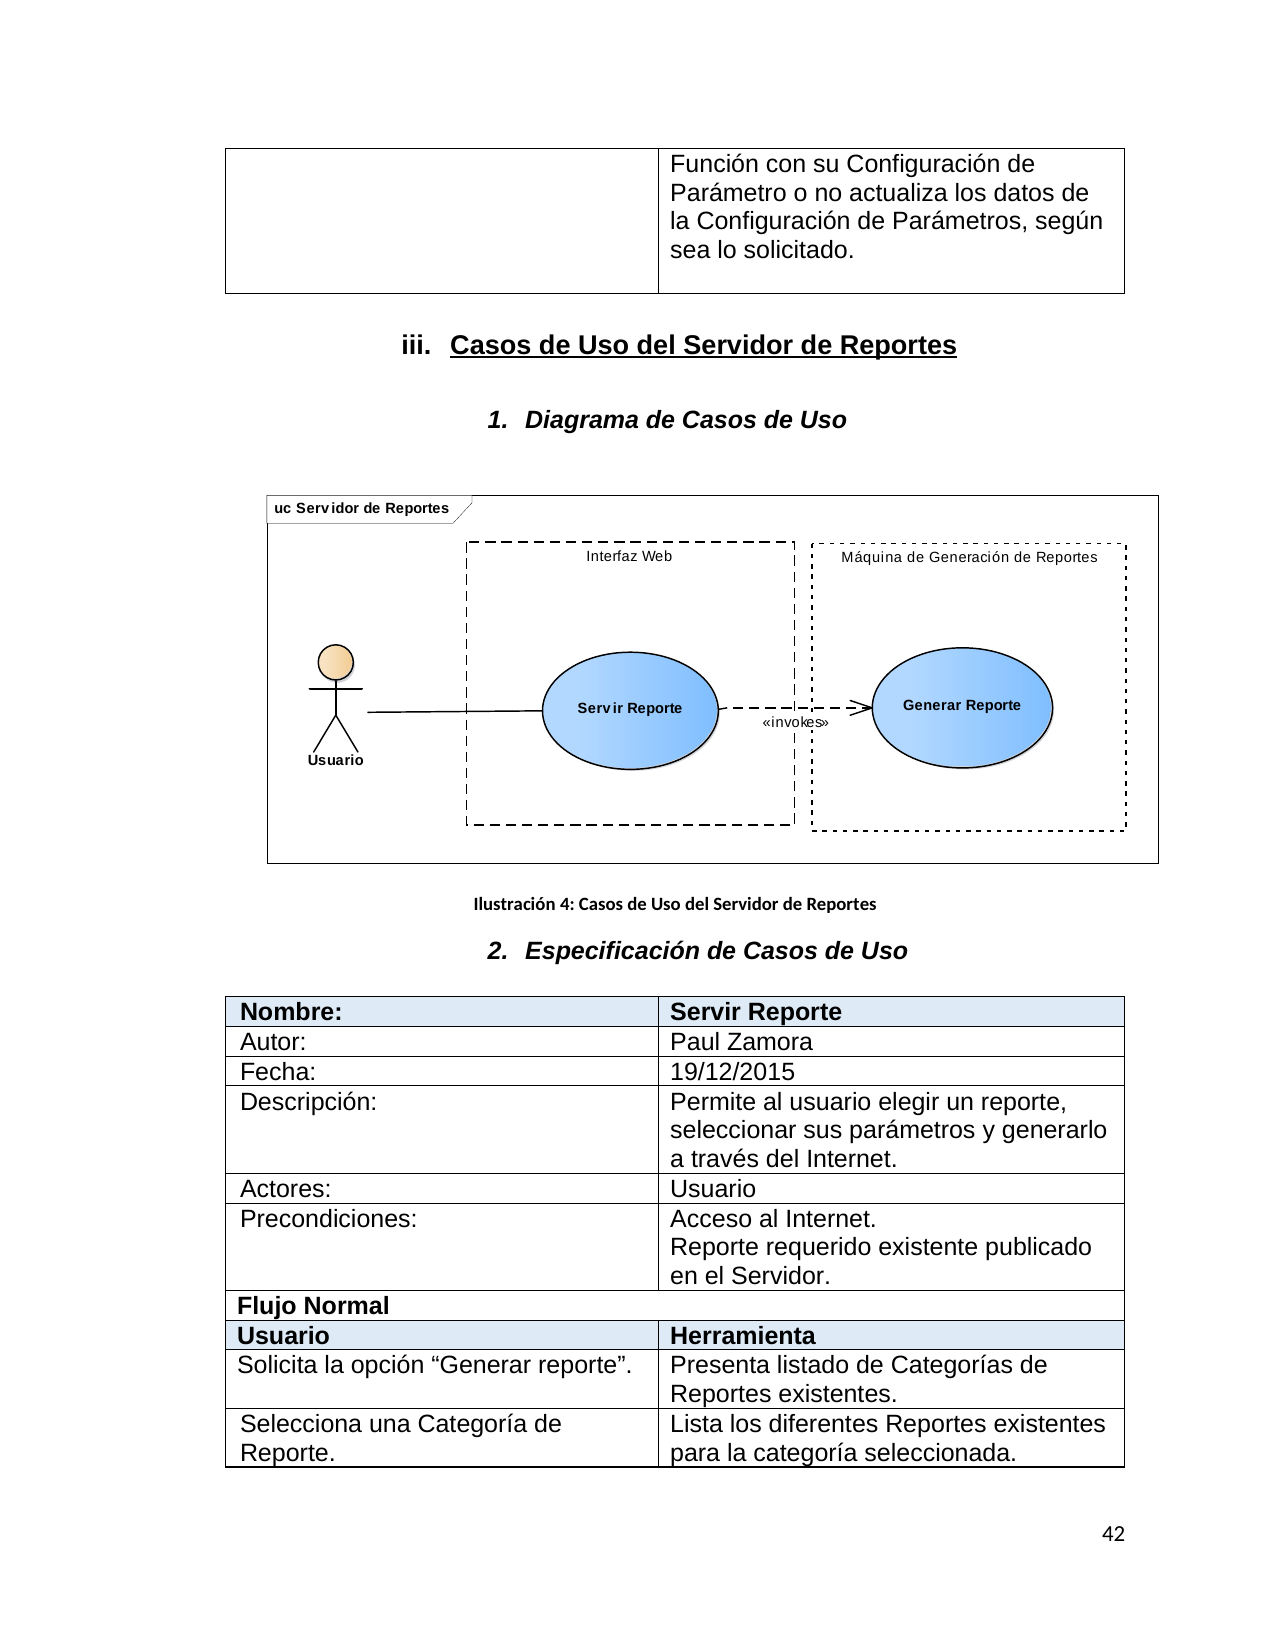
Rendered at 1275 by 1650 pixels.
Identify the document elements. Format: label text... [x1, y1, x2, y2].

table_header Nombre: [226, 997, 658, 1026]
table_cell Autor: [226, 1027, 658, 1056]
table_cell Selecciona una Categoría de Reporte. [226, 1409, 658, 1466]
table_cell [226, 149, 658, 292]
table_cell Acceso al Internet. Reporte requerido existente publicado en el Servidor. [659, 1204, 1124, 1290]
subtitle Especificación de Casos de Uso [487, 936, 1125, 965]
table_cell Paul Zamora [659, 1027, 1124, 1056]
table_cell Flujo Normal [226, 1291, 1124, 1319]
table_cell 19/12/2015 [659, 1057, 1124, 1085]
table_cell Usuario [226, 1321, 658, 1349]
table_cell Permite al usuario elegir un reporte, seleccionar sus parámetros y generarlo a través del Internet. [659, 1086, 1124, 1173]
table_cell Presenta listado de Categorías de Reportes existentes. [659, 1350, 1124, 1408]
subtitle Casos de Uso del Servidor de Reportes [431, 329, 1125, 360]
table_cell Actores: [226, 1174, 658, 1202]
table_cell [659, 149, 1124, 292]
table_cell Usuario [659, 1174, 1124, 1202]
table_cell Lista los diferentes Reportes existentes para la categoría seleccionada. [659, 1409, 1124, 1466]
table_cell Solicita la opción “Generar reporte”. [226, 1350, 658, 1408]
table_cell Herramienta [659, 1321, 1124, 1349]
table_cell Precondiciones: [226, 1204, 658, 1290]
subtitle Diagrama de Casos de Uso [487, 405, 1125, 434]
table_cell Descripción: [226, 1086, 658, 1173]
table_header Servir Reporte [659, 997, 1124, 1026]
table_cell Fecha: [226, 1057, 658, 1085]
